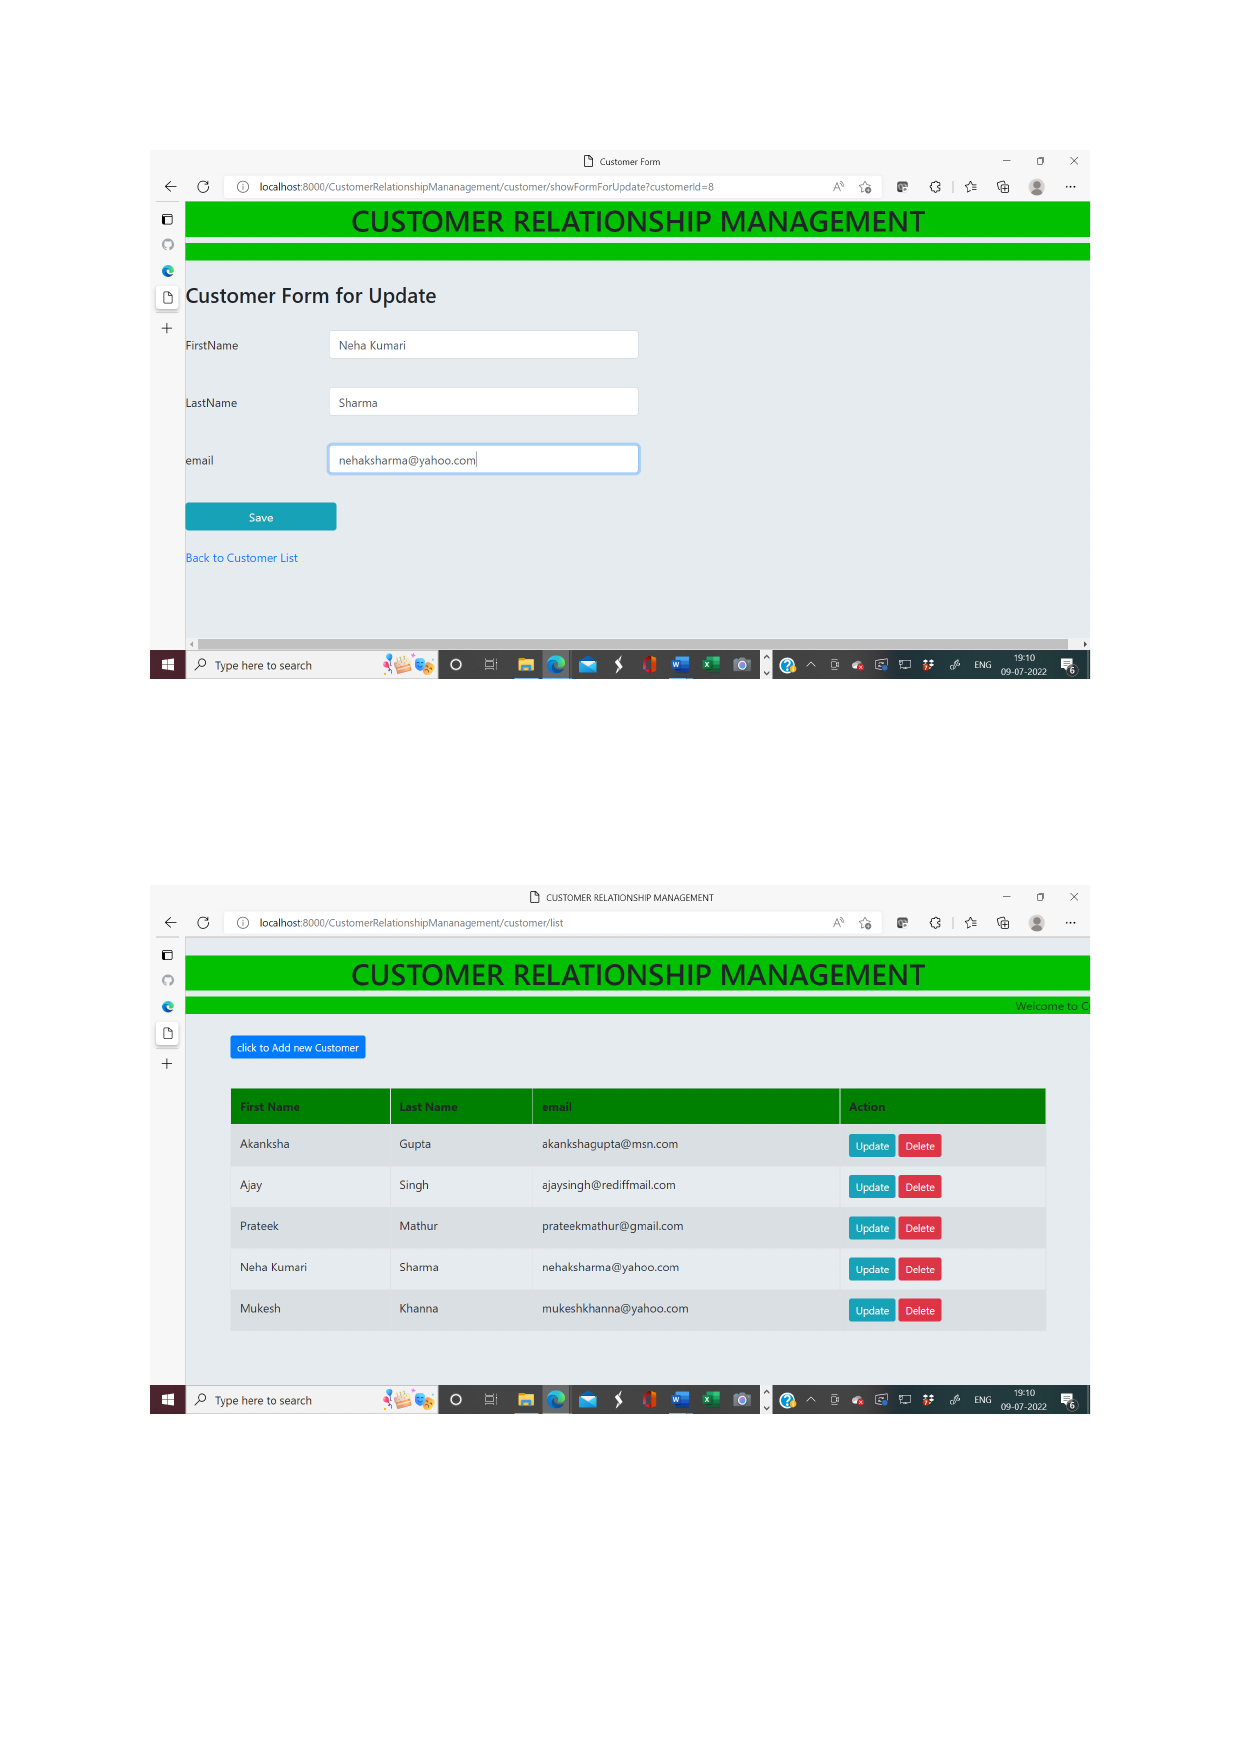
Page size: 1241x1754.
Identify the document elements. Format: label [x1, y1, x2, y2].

picture [150, 885, 1091, 1414]
picture [150, 150, 1091, 679]
